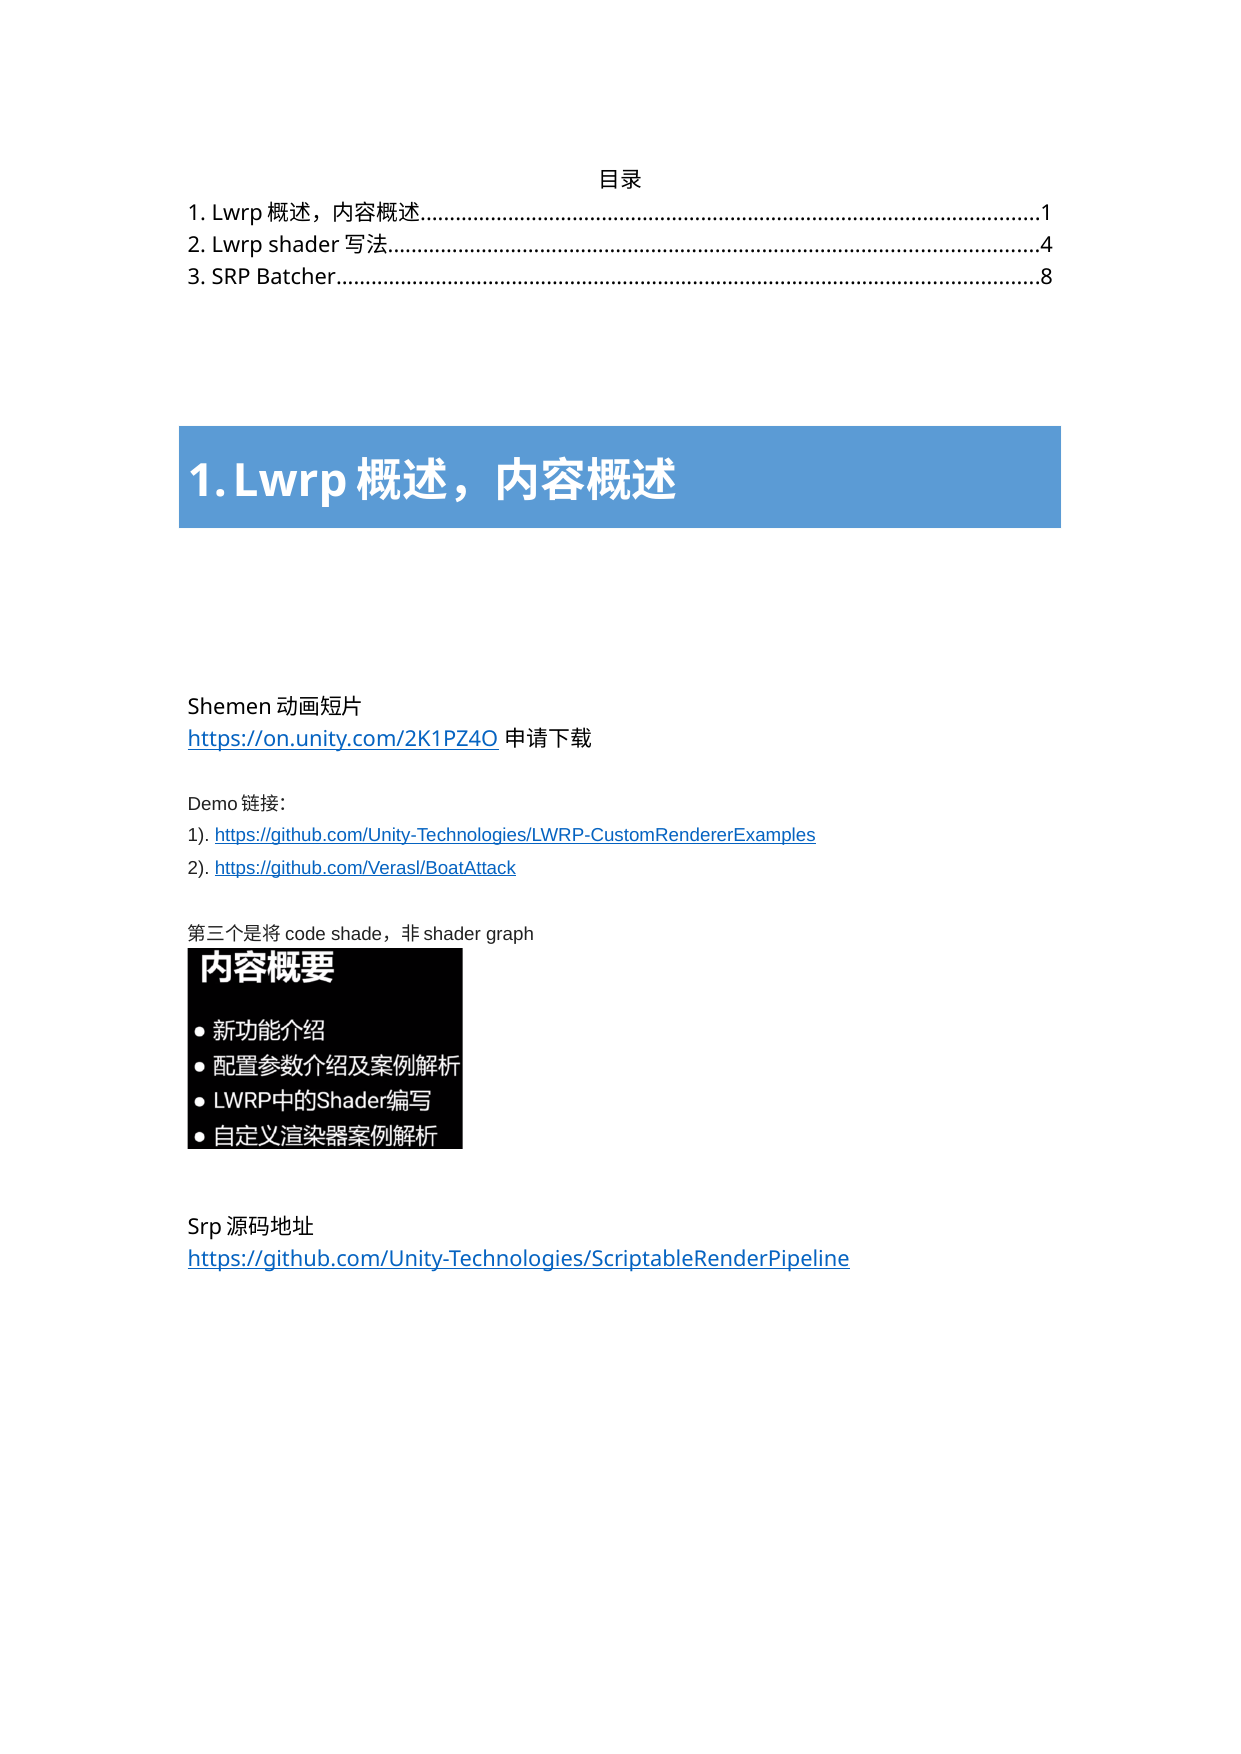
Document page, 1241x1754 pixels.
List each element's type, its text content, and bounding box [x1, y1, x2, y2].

text 1). https://github.com/Unity-Technologies/LWRP-CustomRendererExamples [187, 819, 1053, 851]
text Srp源码地址 [187, 1209, 1053, 1241]
text 2). https://github.com/Verasl/BoatAttack [187, 851, 1053, 884]
text Demo链接： [187, 786, 1053, 819]
text https://github.com/Unity-Technologies/ScriptableRenderPipeline [187, 1241, 1053, 1274]
text https://on.unity.com/2K1PZ4O 申请下载 [187, 721, 1053, 754]
text Shemen动画短片 [187, 689, 1053, 721]
text 第三个是将code shade，非shader graph [187, 916, 1053, 949]
picture [187, 948, 463, 1149]
subtitle Lwrp概述，内容概述 [179, 426, 1061, 528]
